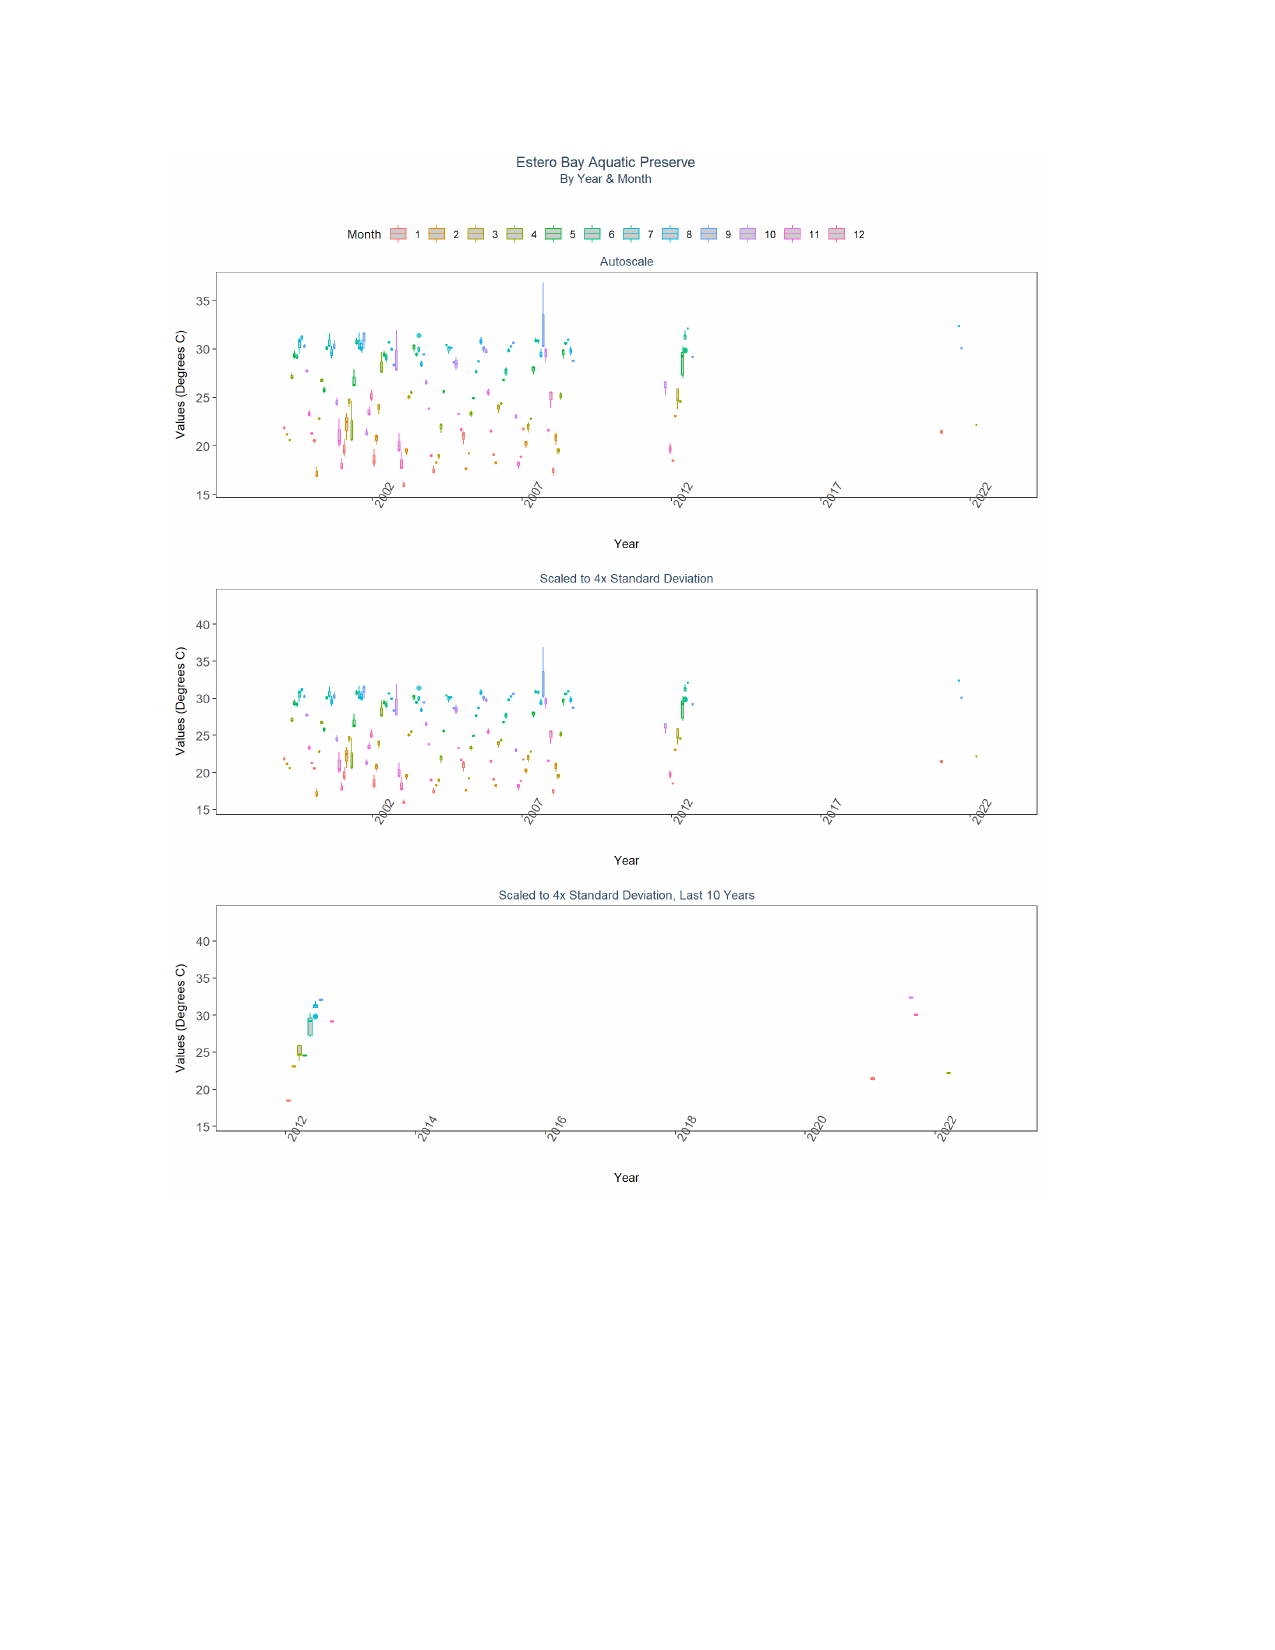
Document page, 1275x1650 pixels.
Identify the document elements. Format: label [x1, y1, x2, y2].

picture [168, 150, 1044, 1200]
